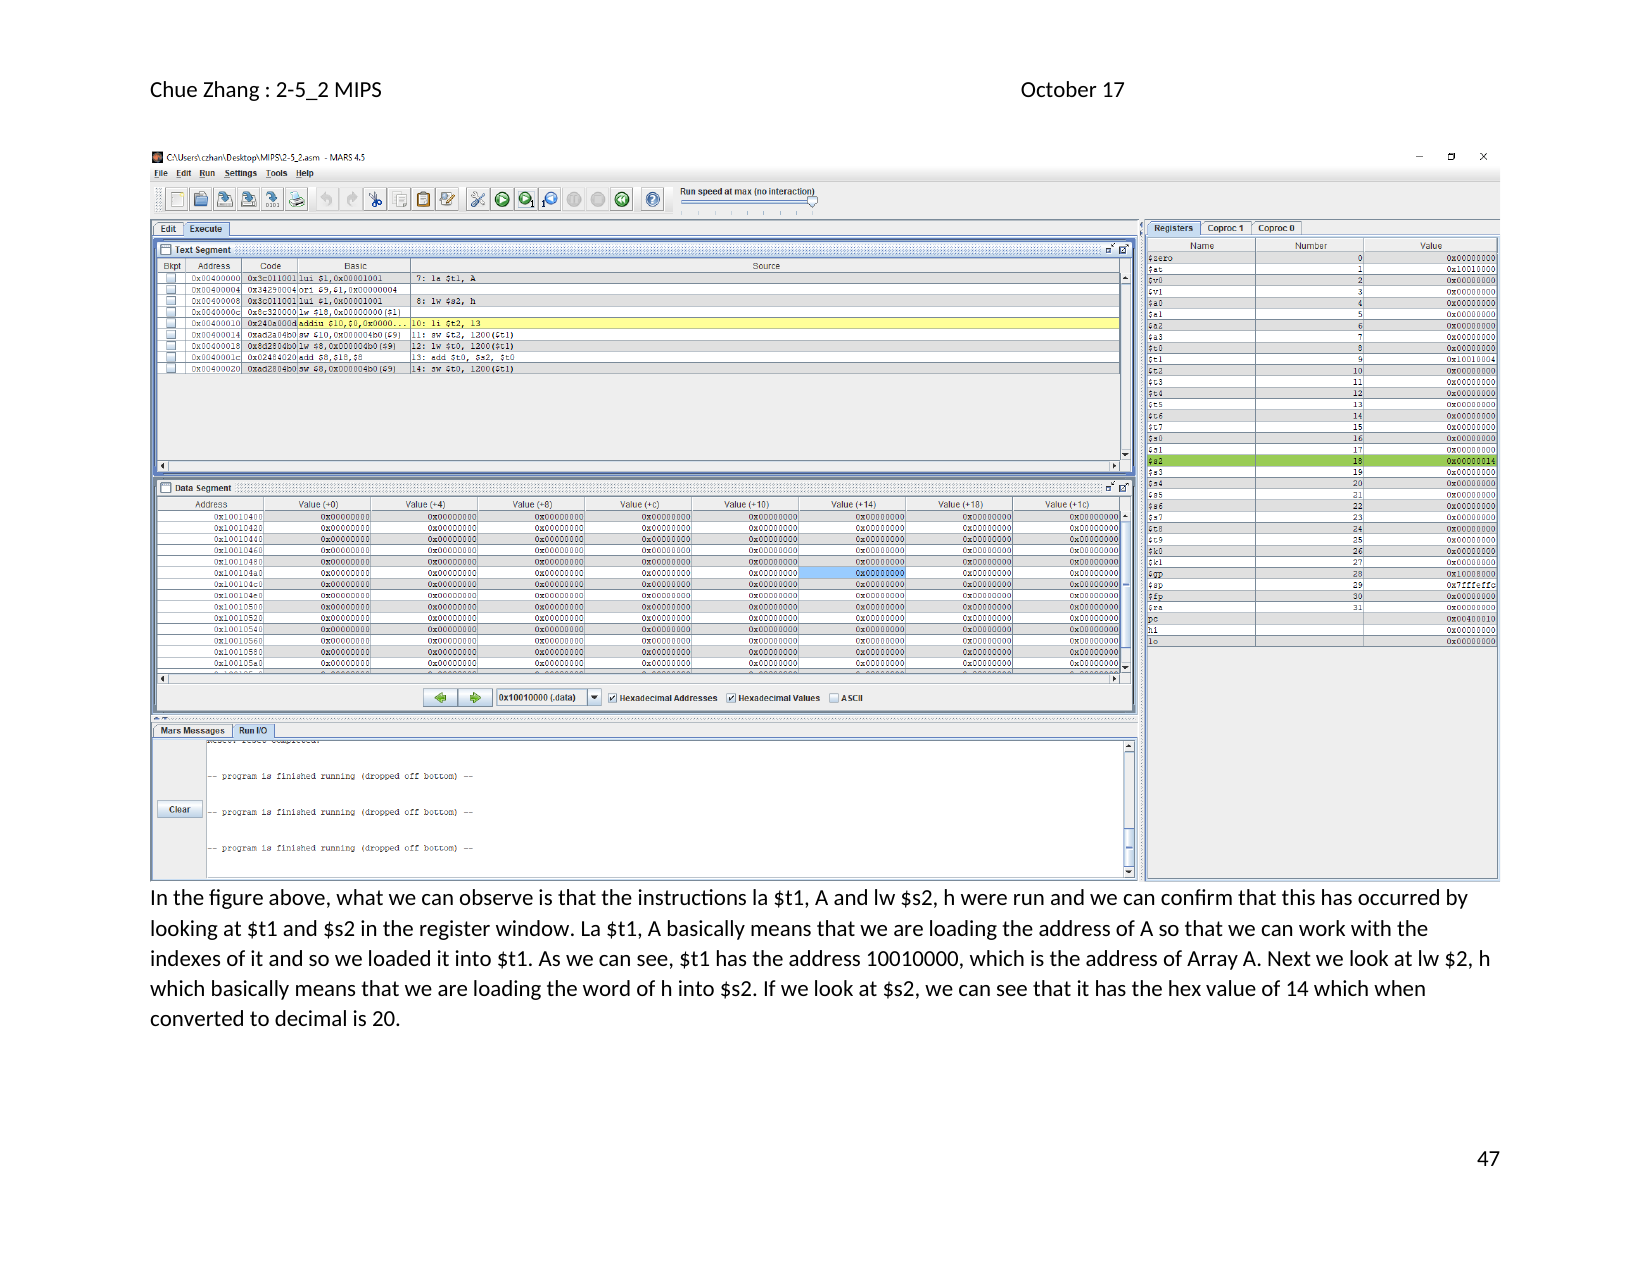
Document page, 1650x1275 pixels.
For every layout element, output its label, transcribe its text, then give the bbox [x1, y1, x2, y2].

text In the figure above, what we can observe is that the instructions la $t1, A and lw $s2, h were run and we can confirm that this has occurred by looking at $t1 and $s2 in the register window. La $t1, A basically means that we are loading the address of A so that we can work with the indexes of it and so we loaded it into $t1. As we can see, $t1 has the address 10010000, which is the address of Array A. Next we look at lw $2, h which basically means that we are loading the word of h into $s2. If we look at $s2, we can see that it has the hex value of 14 which when converted to decimal is 20. [150, 882, 1500, 1032]
picture [150, 150, 1500, 882]
